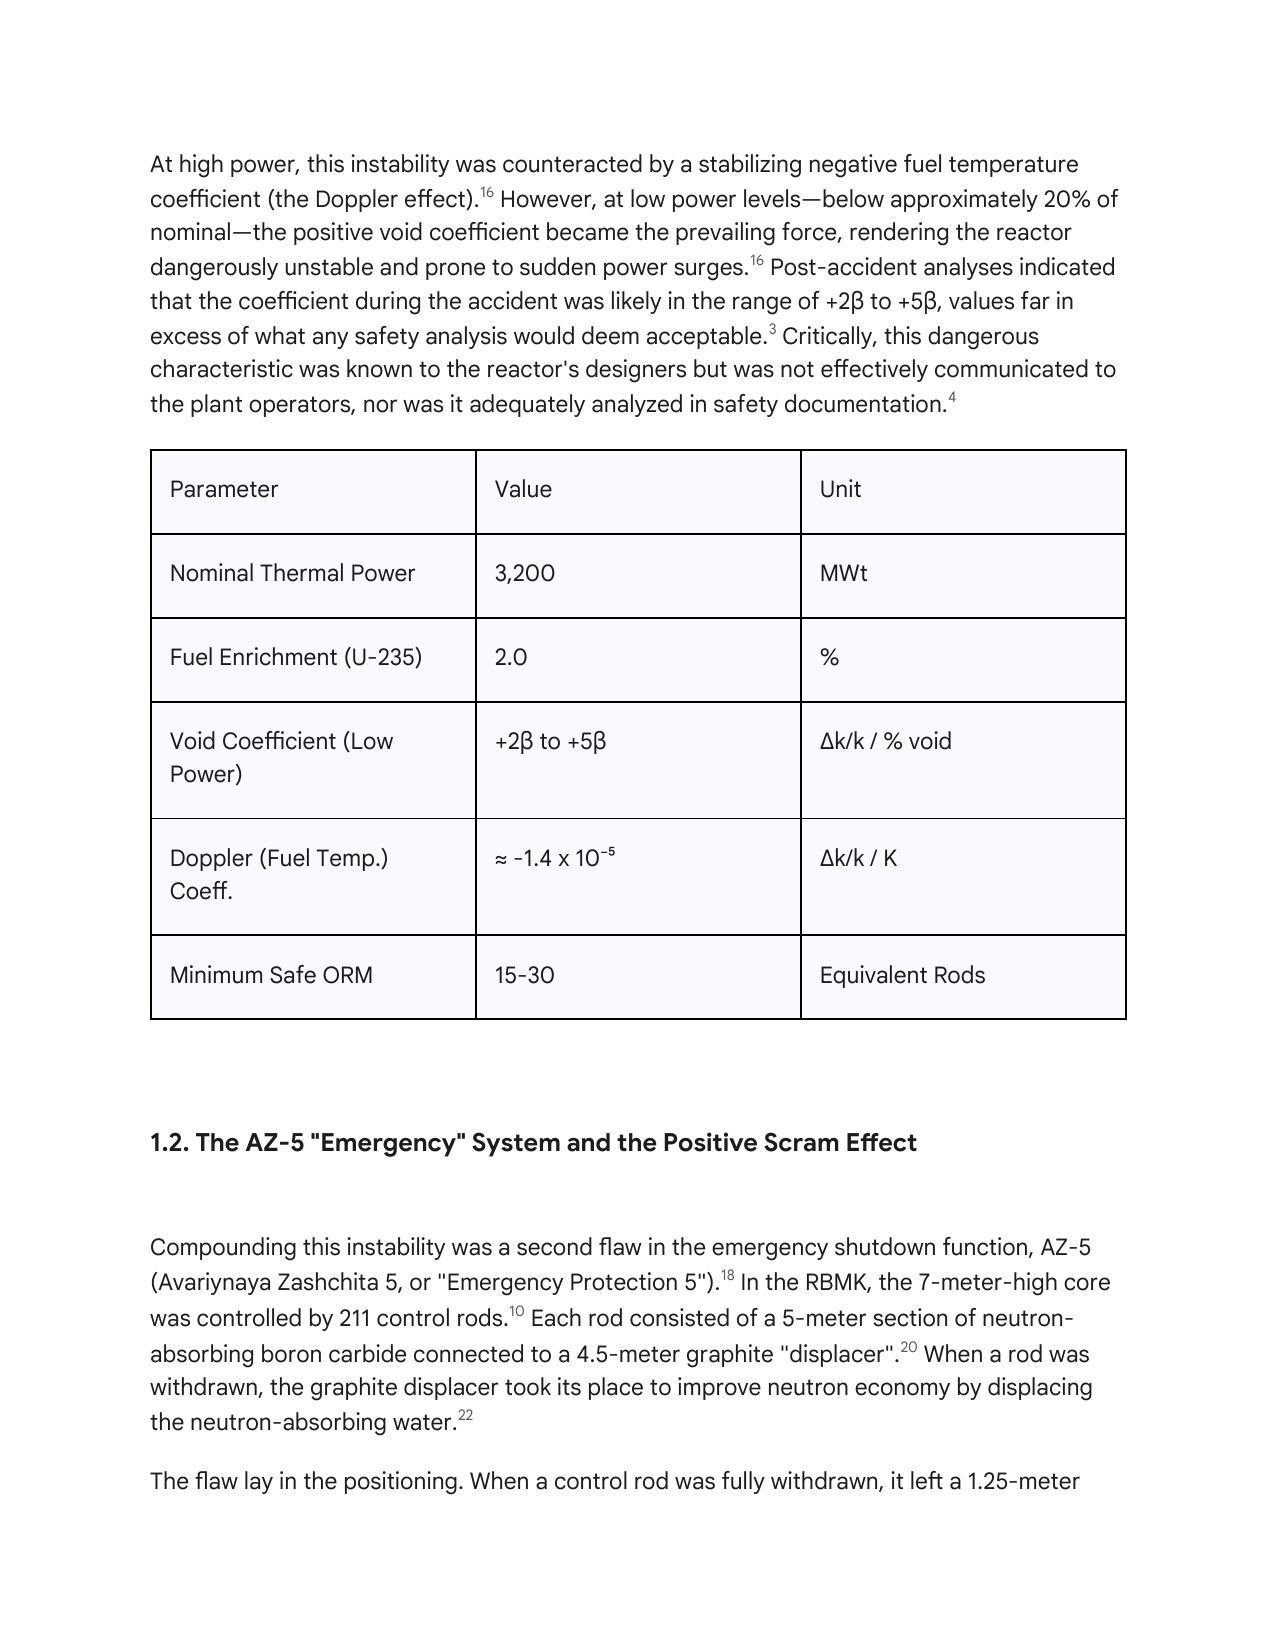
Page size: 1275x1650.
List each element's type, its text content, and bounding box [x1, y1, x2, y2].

text Compounding this instability was a second flaw in the emergency shutdown function, AZ-5 (Avariynaya Zashchita 5, or "Emergency Protection 5").18 In the RBMK, the 7-meter-high core was controlled by 211 control rods.10 Each rod consisted of a 5-meter section of neutron-absorbing boron carbide connected to a 4.5-meter graphite "displacer".20 When a rod was withdrawn, the graphite displacer took its place to improve neutron economy by displacing the neutron-absorbing water.22 [150, 1233, 1125, 1438]
table_cell Nominal Thermal Power [152, 535, 475, 617]
text At high power, this instability was counteracted by a stabilizing negative fuel temperature coefficient (the Doppler effect).16 However, at low power levels—below approximately 20% of nominal—the positive void coefficient became the prevailing force, rendering the reactor dangerously unstable and prone to sudden power surges.16 Post-accident analyses indicated that the coefficient during the accident was likely in the range of +2β to +5β, values far in excess of what any safety analysis would deem acceptable.3 Critically, this dangerous characteristic was known to the reactor's designers but was not effectively communicated to the plant operators, nor was it adequately analyzed in safety documentation.4 [150, 150, 1125, 420]
table_cell Δk/k / % void [802, 703, 1125, 818]
table_cell ≈ -1.4 x 10⁻⁵ [477, 819, 800, 934]
table_cell 15-30 [477, 936, 800, 1018]
table_header Parameter [152, 451, 475, 533]
subtitle 1.2. The AZ-5 "Emergency" System and the Positive Scram Effect [150, 1128, 1125, 1159]
table_cell Δk/k / K [802, 819, 1125, 934]
table_cell Doppler (Fuel Temp.) Coeff. [152, 819, 475, 934]
table_header Value [477, 451, 800, 533]
table_cell Void Coefficient (Low Power) [152, 703, 475, 818]
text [150, 1467, 1125, 1496]
table_cell Equivalent Rods [802, 936, 1125, 1018]
table_cell MWt [802, 535, 1125, 617]
table_cell Fuel Enrichment (U-235) [152, 619, 475, 701]
table_cell Minimum Safe ORM [152, 936, 475, 1018]
table_cell 3,200 [477, 535, 800, 617]
table_cell % [802, 619, 1125, 701]
table_cell +2β to +5β [477, 703, 800, 818]
table_header Unit [802, 451, 1125, 533]
table_cell 2.0 [477, 619, 800, 701]
